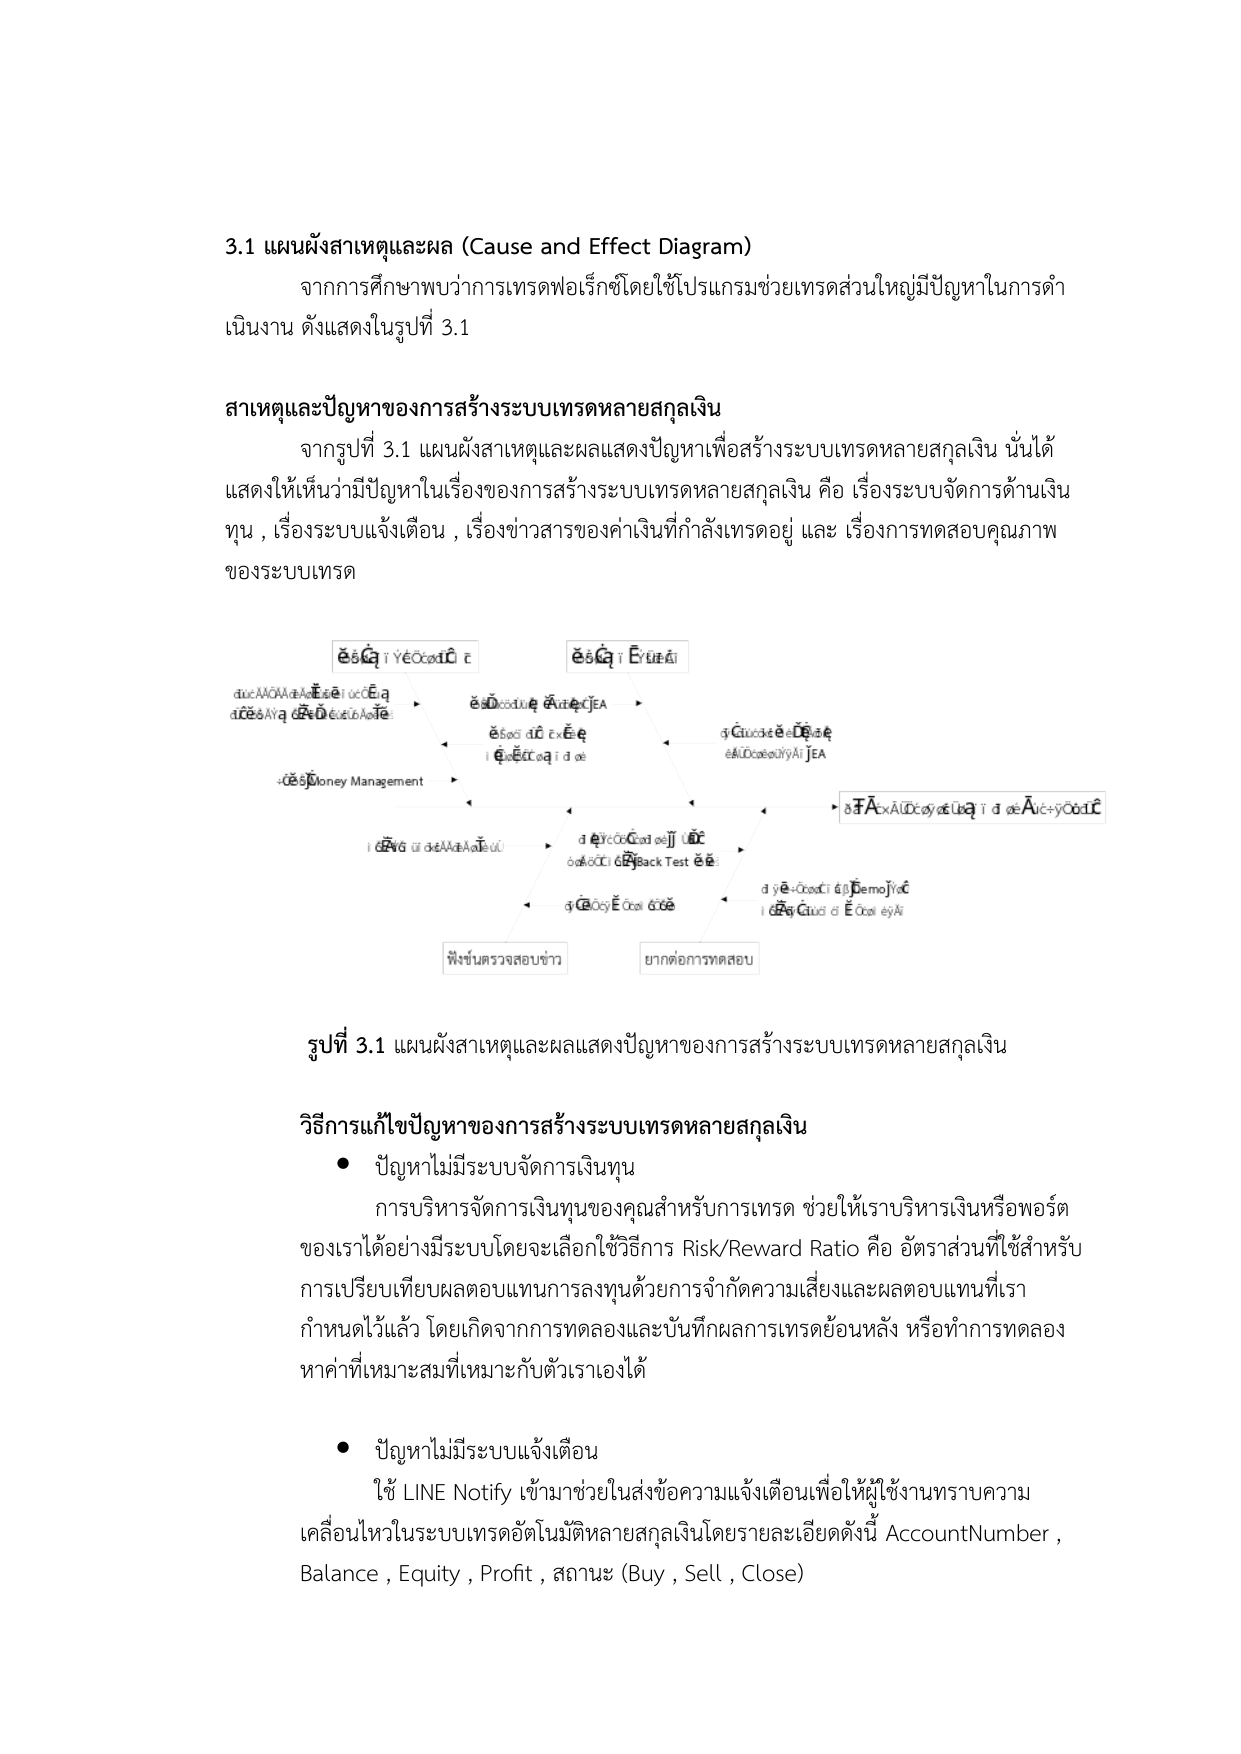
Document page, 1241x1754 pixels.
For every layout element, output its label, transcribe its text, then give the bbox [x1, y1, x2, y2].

text รูปที่ 3.1 แผนผังสาเหตุและผลแสดงปัญหาของการสร้างระบบเทรดหลายสกุลเงิน [225, 1024, 1090, 1062]
text จากรูปที่ 3.1 แผนผังสาเหตุและผลแสดงปัญหาเพื่อสร้างระบบเทรดหลายสกุลเงิน นั่นได้แสดงให้เห็นว่ามีปัญหาในเรื่องของการสร้างระบบเทรดหลายสกุลเงิน คือ เรื่องระบบจัดการด้านเงินทุน , เรื่องระบบแจ้งเตือน , เรื่องข่าวสารของค่าเงินที่กำลังเทรดอยู่ และ เรื่องการทดสอบคุณภาพของระบบเทรด [225, 428, 1090, 588]
text ใช้ LINE Notify เข้ามาช่วยในส่งข้อความแจ้งเตือนเพื่อให้ผู้ใช้งานทราบความ เคลื่อนไหวในระบบเทรดอัตโนมัติหลายสกุลเงินโดยรายละเอียดดังนี้ AccountNumber , Balance , Equity , Profit , สถานะ (Buy , Sell , Close) [225, 1471, 1090, 1590]
text จากการศึกษาพบว่าการเทรดฟอเร็กซ์โดยใช้โปรแกรมช่วยเทรดส่วนใหญ่มีปัญหาในการดําเนินงาน ดังแสดงในรูปที่ 3.1 [225, 266, 1090, 344]
text การบริหารจัดการเงินทุนของคุณสำหรับการเทรด ช่วยให้เราบริหารเงินหรือพอร์ต ของเราได้อย่างมีระบบโดยจะเลือกใช้วิธีการ Risk/Reward Ratio คือ อัตราส่วนที่ใช้สำหรับ การเปรียบเทียบผลตอบแทนการลงทุนด้วยการจำกัดความเสี่ยงและผลตอบแทนที่เรา กำหนดไว้แล้ว โดยเกิดจากการทดลองและบันทึกผลการเทรดย้อนหลัง หรือทำการทดลอง หาค่าที่เหมาะสมที่เหมาะกับตัวเราเองได้ [225, 1187, 1090, 1387]
text 3.1 แผนผังสาเหตุและผล (Cause and Effect Diagram) [225, 225, 1090, 263]
text วิธีการแก้ไขปัญหาของการสร้างระบบเทรดหลายสกุลเงิน [225, 1105, 1090, 1143]
list ปัญหาไม่มีระบบจัดการเงินทุน [337, 1146, 1090, 1184]
text สาเหตุและปัญหาของการสร้างระบบเทรดหลายสกุลเงิน [225, 387, 1090, 425]
list ปัญหาไม่มีระบบแจ้งเตือน [337, 1430, 1090, 1468]
